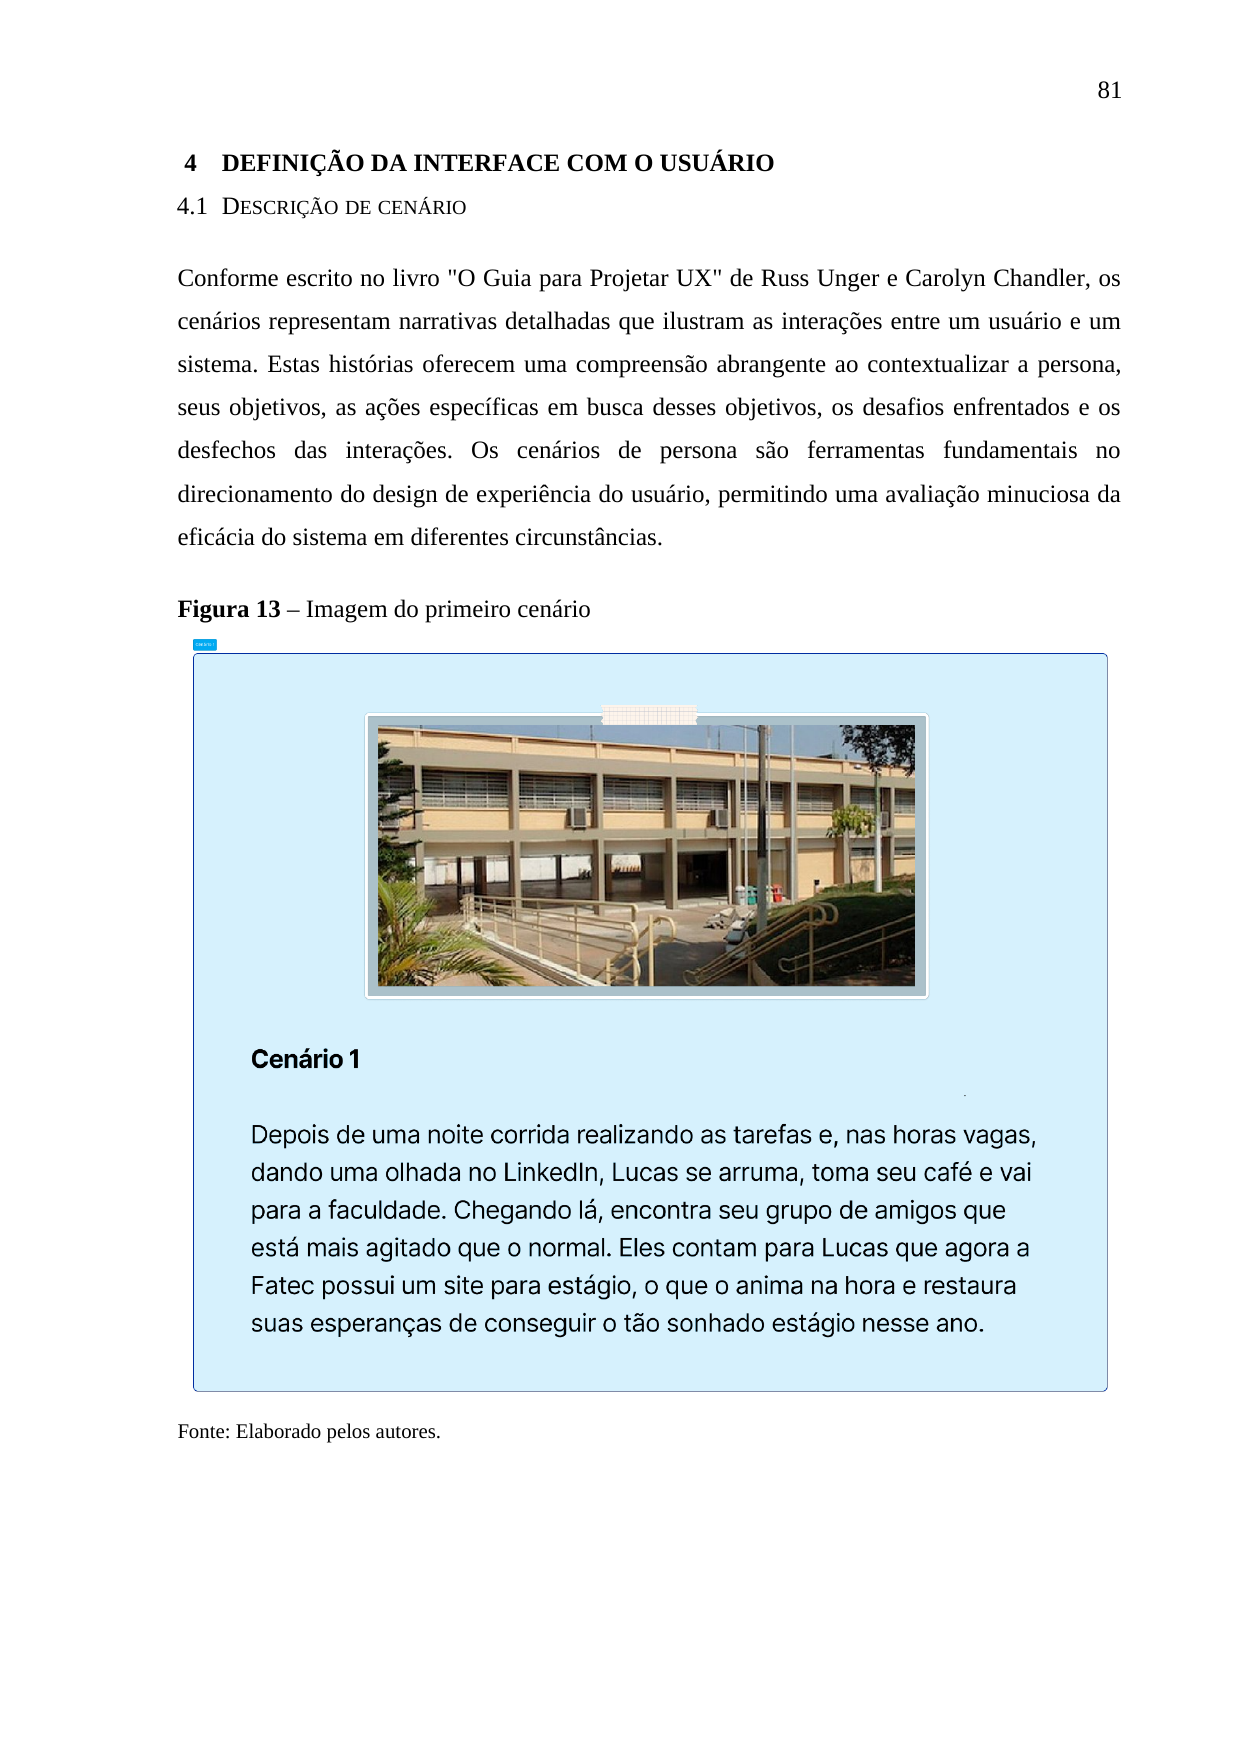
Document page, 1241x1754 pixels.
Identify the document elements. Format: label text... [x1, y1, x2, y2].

text Fonte: Elaborado pelos autores. [177, 1407, 1122, 1443]
text Conforme escrito no livro "O Guia para Projetar UX" de Russ Unger e Carolyn Chandler, os cenários representam narrativas detalhadas que ilustram as interações entre um usuário e um sistema. Estas histórias oferecem uma compreensão abrangente ao contextualizar a persona, seus objetivos, as ações específicas em busca desses objetivos, os desafios enfrentados e os desfechos das interações. Os cenários de persona são ferramentas fundamentais no direcionamento do design de experiência do usuário, permitindo uma avaliação minuciosa da eficácia do sistema em diferentes circunstâncias. [177, 263, 1122, 551]
subtitle Descrição de cenário [177, 191, 1122, 219]
text Figura 13 – Imagem do primeiro cenário [177, 594, 1122, 623]
subtitle DEFINIÇÃO DA INTERFACE COM O USUÁRIO [184, 148, 1122, 176]
picture [177, 637, 1123, 1407]
